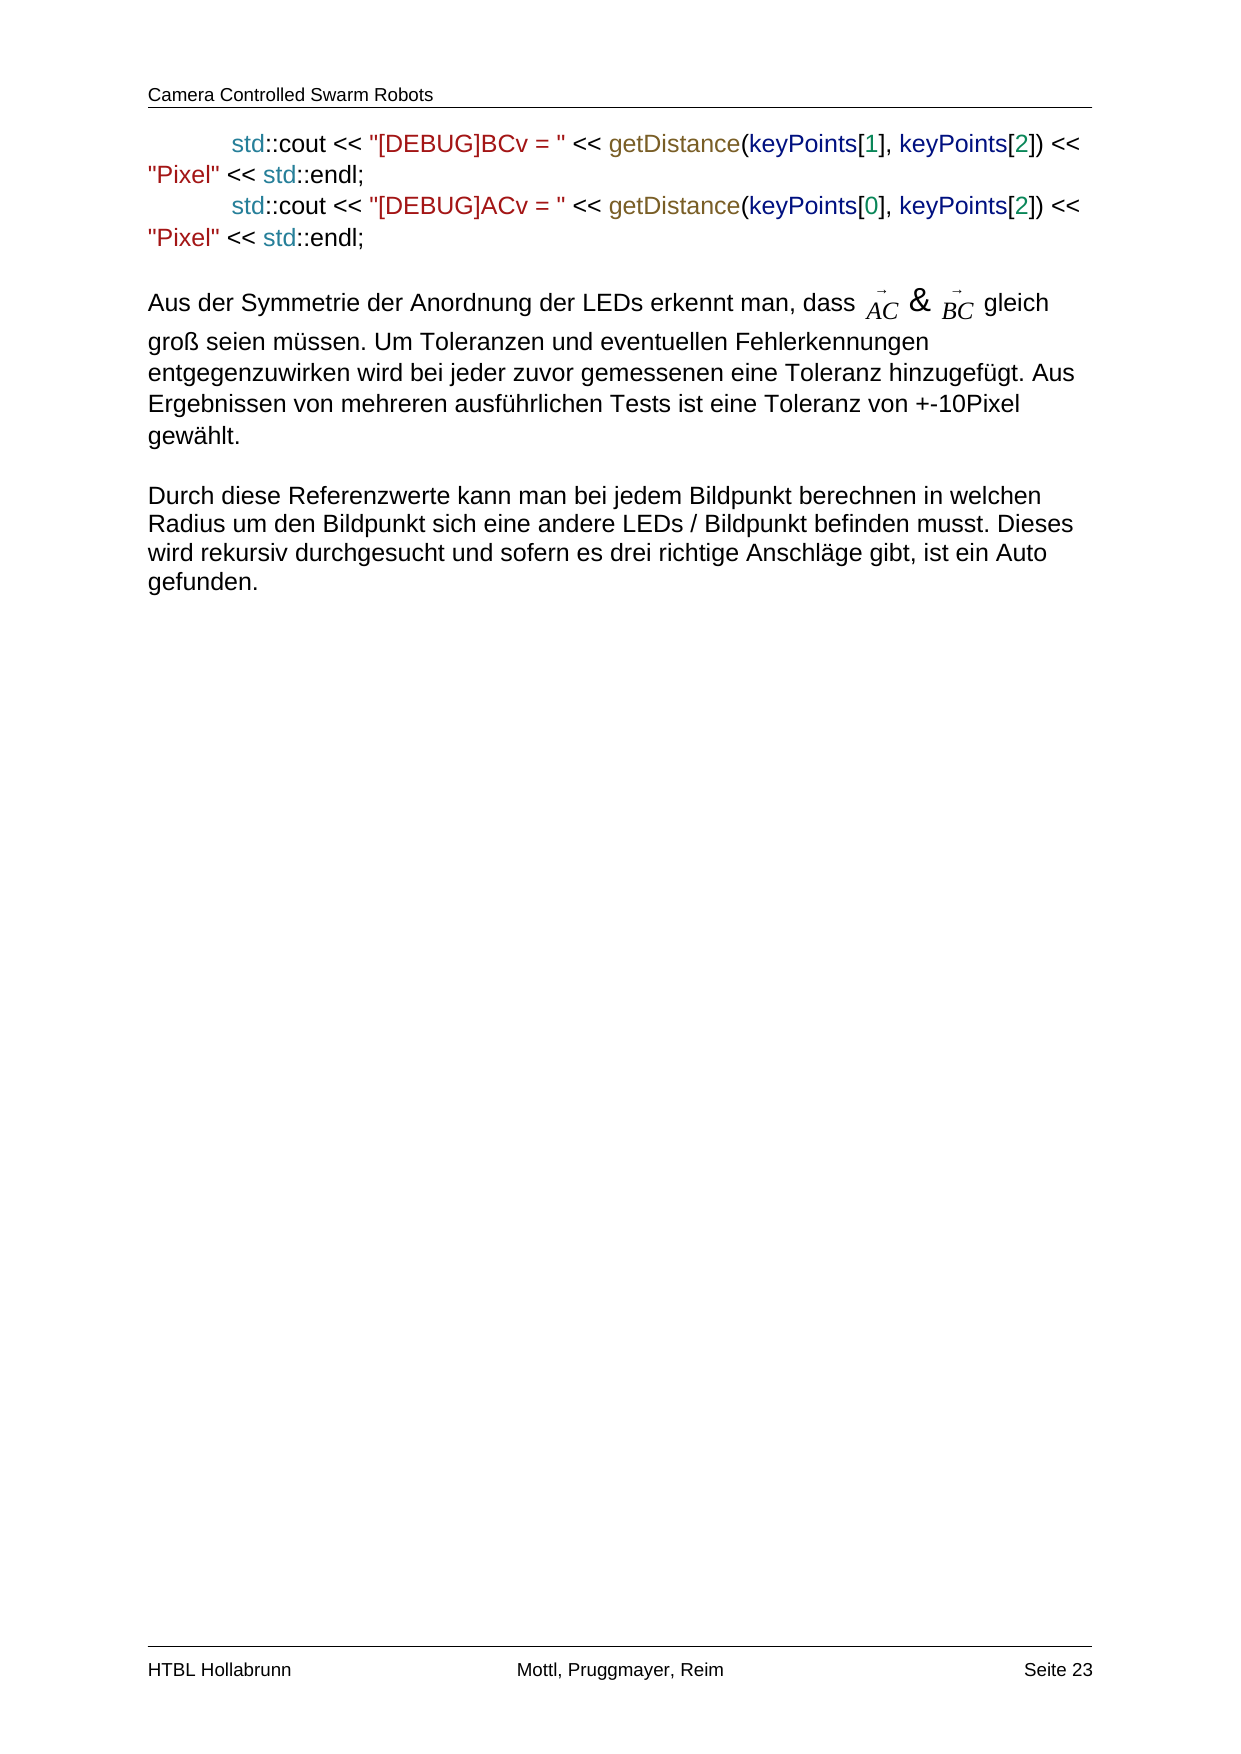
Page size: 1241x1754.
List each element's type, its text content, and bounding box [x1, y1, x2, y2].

text Durch diese Referenzwerte kann man bei jedem Bildpunkt berechnen in welchen Radius um den Bildpunkt sich eine andere LEDs / Bildpunkt befinden musst. Dieses wird rekursiv durchgesucht und sofern es drei richtige Anschläge gibt, ist ein Auto gefunden. [148, 481, 1092, 596]
text Aus der Symmetrie der Anordnung der LEDs erkennt man, dass & gleich groß seien müssen. Um Toleranzen und eventuellen Fehlerkennungen entgegenzuwirken wird bei jeder zuvor gemessenen eine Toleranz hinzugefügt. Aus Ergebnissen von mehreren ausführlichen Tests ist eine Toleranz von +-10Pixel gewählt. [148, 280, 1092, 449]
text std::cout << "[DEBUG]ACv = " << getDistance(keyPoints[0], keyPoints[2]) << "Pixel" << std::endl; [148, 189, 1092, 251]
text std::cout << "[DEBUG]BCv = " << getDistance(keyPoints[1], keyPoints[2]) << "Pixel" << std::endl; [148, 126, 1092, 189]
